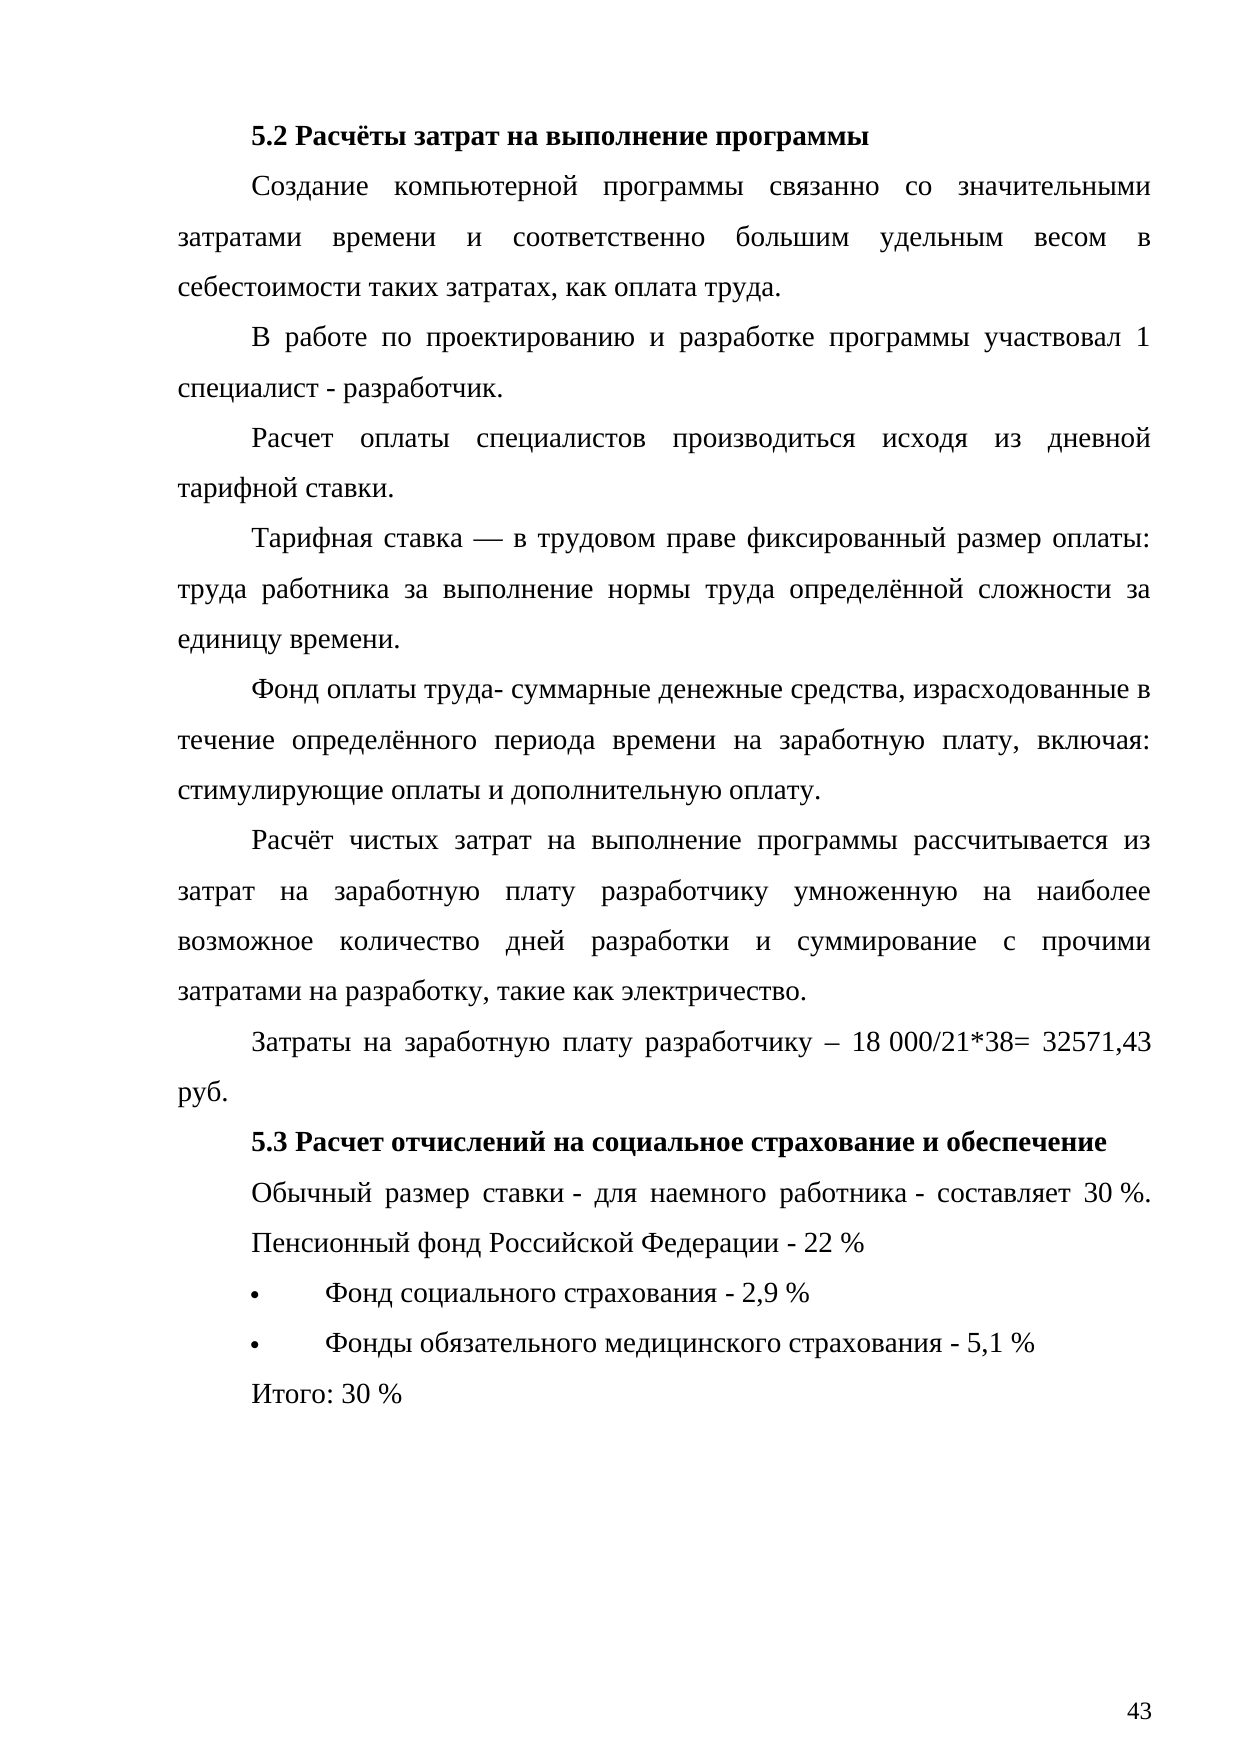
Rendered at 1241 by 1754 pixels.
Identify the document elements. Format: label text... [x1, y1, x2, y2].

text Затраты на заработную плату разработчику – 18 000/21*38= 32571,43 руб. [177, 1024, 1152, 1108]
text Создание компьютерной программы связанно со значительными затратами времени и соответственно большим удельным весом в себестоимости таких затратах, как оплата труда. [177, 168, 1152, 303]
list Фонды обязательного медицинского страхования - 5,1 % [177, 1326, 1152, 1359]
text Обычный размер ставки - для наемного работника - составляет 30 %. Пенсионный фонд Российской Федерации - 22 % [251, 1175, 1152, 1258]
subtitle 5.3 Расчет отчислений на социальное страхование и обеспечение [177, 1124, 1152, 1158]
text Итого: 30 % [177, 1376, 1152, 1409]
list Фонд социального страхования - 2,9 % [177, 1275, 1152, 1309]
text В работе по проектированию и разработке программы участвовал 1 специалист - разработчик. [177, 319, 1152, 403]
subtitle 5.2 Расчёты затрат на выполнение программы [177, 118, 1152, 152]
text Расчёт чистых затрат на выполнение программы рассчитывается из затрат на заработную плату разработчику умноженную на наиболее возможное количество дней разработки и суммирование с прочими затратами на разработку, такие как электричество. [177, 822, 1152, 1007]
text Фонд оплаты труда- суммарные денежные средства, израсходованные в течение определённого периода времени на заработную плату, включая: стимулирующие оплаты и дополнительную оплату. [177, 672, 1152, 806]
text Расчет оплаты специалистов производиться исходя из дневной тарифной ставки. [177, 420, 1152, 504]
text Тарифная ставка — в трудовом праве фиксированный размер оплаты: труда работника за выполнение нормы труда определённой сложности за единицу времени. [177, 521, 1152, 655]
